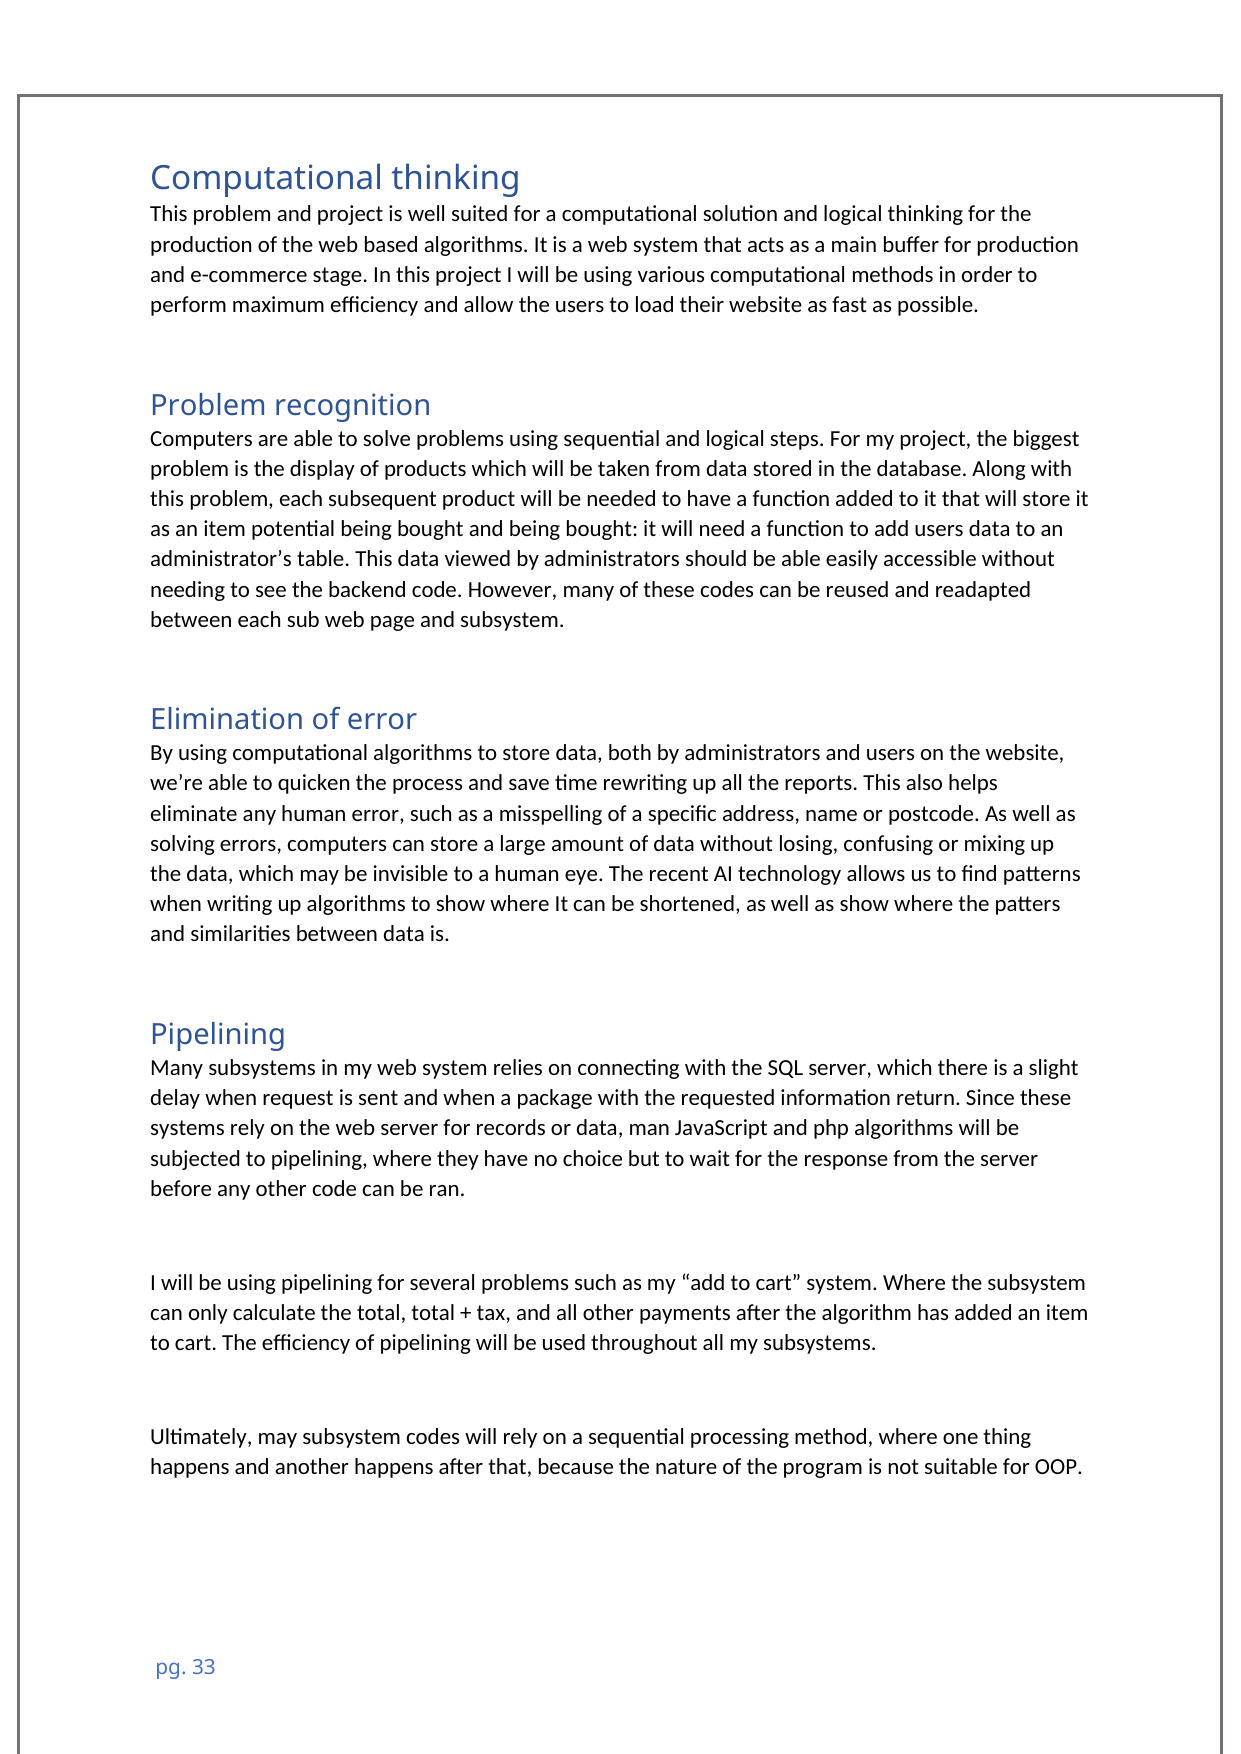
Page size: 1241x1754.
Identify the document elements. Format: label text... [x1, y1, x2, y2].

subtitle Pipelining [150, 1013, 1090, 1053]
text Many subsystems in my web system relies on connecting with the SQL server, which there is a slight delay when request is sent and when a package with the requested information return. Since these systems rely on the web server for records or data, man JavaScript and php algorithms will be subjected to pipelining, where they have no choice but to wait for the response from the server before any other code can be ran. [150, 1053, 1090, 1202]
subtitle Problem recognition [150, 384, 1090, 424]
subtitle Elimination of error [150, 699, 1090, 738]
text This problem and project is well suited for a computational solution and logical thinking for the production of the web based algorithms. It is a web system that acts as a main buffer for production and e-commerce stage. In this project I will be using various computational methods in order to perform maximum efficiency and allow the users to load their website as fast as possible. [150, 199, 1090, 318]
text Computers are able to solve problems using sequential and logical steps. For my project, the biggest problem is the display of products which will be taken from data stored in the database. Along with this problem, each subsequent product will be needed to have a function added to it that will store it as an item potential being bought and being bought: it will need a function to add users data to an administrator’s table. This data viewed by administrators should be able easily accessible without needing to see the backend code. However, many of these codes can be reused and readapted between each sub web page and subsystem. [150, 424, 1090, 633]
subtitle Computational thinking [150, 154, 1090, 199]
text I will be using pipelining for several problems such as my “add to cart” system. Where the subsystem can only calculate the total, total + tax, and all other payments after the algorithm has added an item to cart. The efficiency of pipelining will be used throughout all my subsystems. [150, 1268, 1090, 1356]
text Ultimately, may subsystem codes will rely on a sequential processing method, where one thing happens and another happens after that, because the nature of the program is not suitable for OOP. [150, 1422, 1090, 1480]
text By using computational algorithms to store data, both by administrators and users on the website, we’re able to quicken the process and save time rewriting up all the reports. This also helps eliminate any human error, such as a misspelling of a specific address, name or postcode. As well as solving errors, computers can store a large amount of data without losing, confusing or mixing up the data, which may be invisible to a human eye. The recent AI technology allows us to find patterns when writing up algorithms to show where It can be shortened, as well as show where the patters and similarities between data is. [150, 738, 1090, 948]
